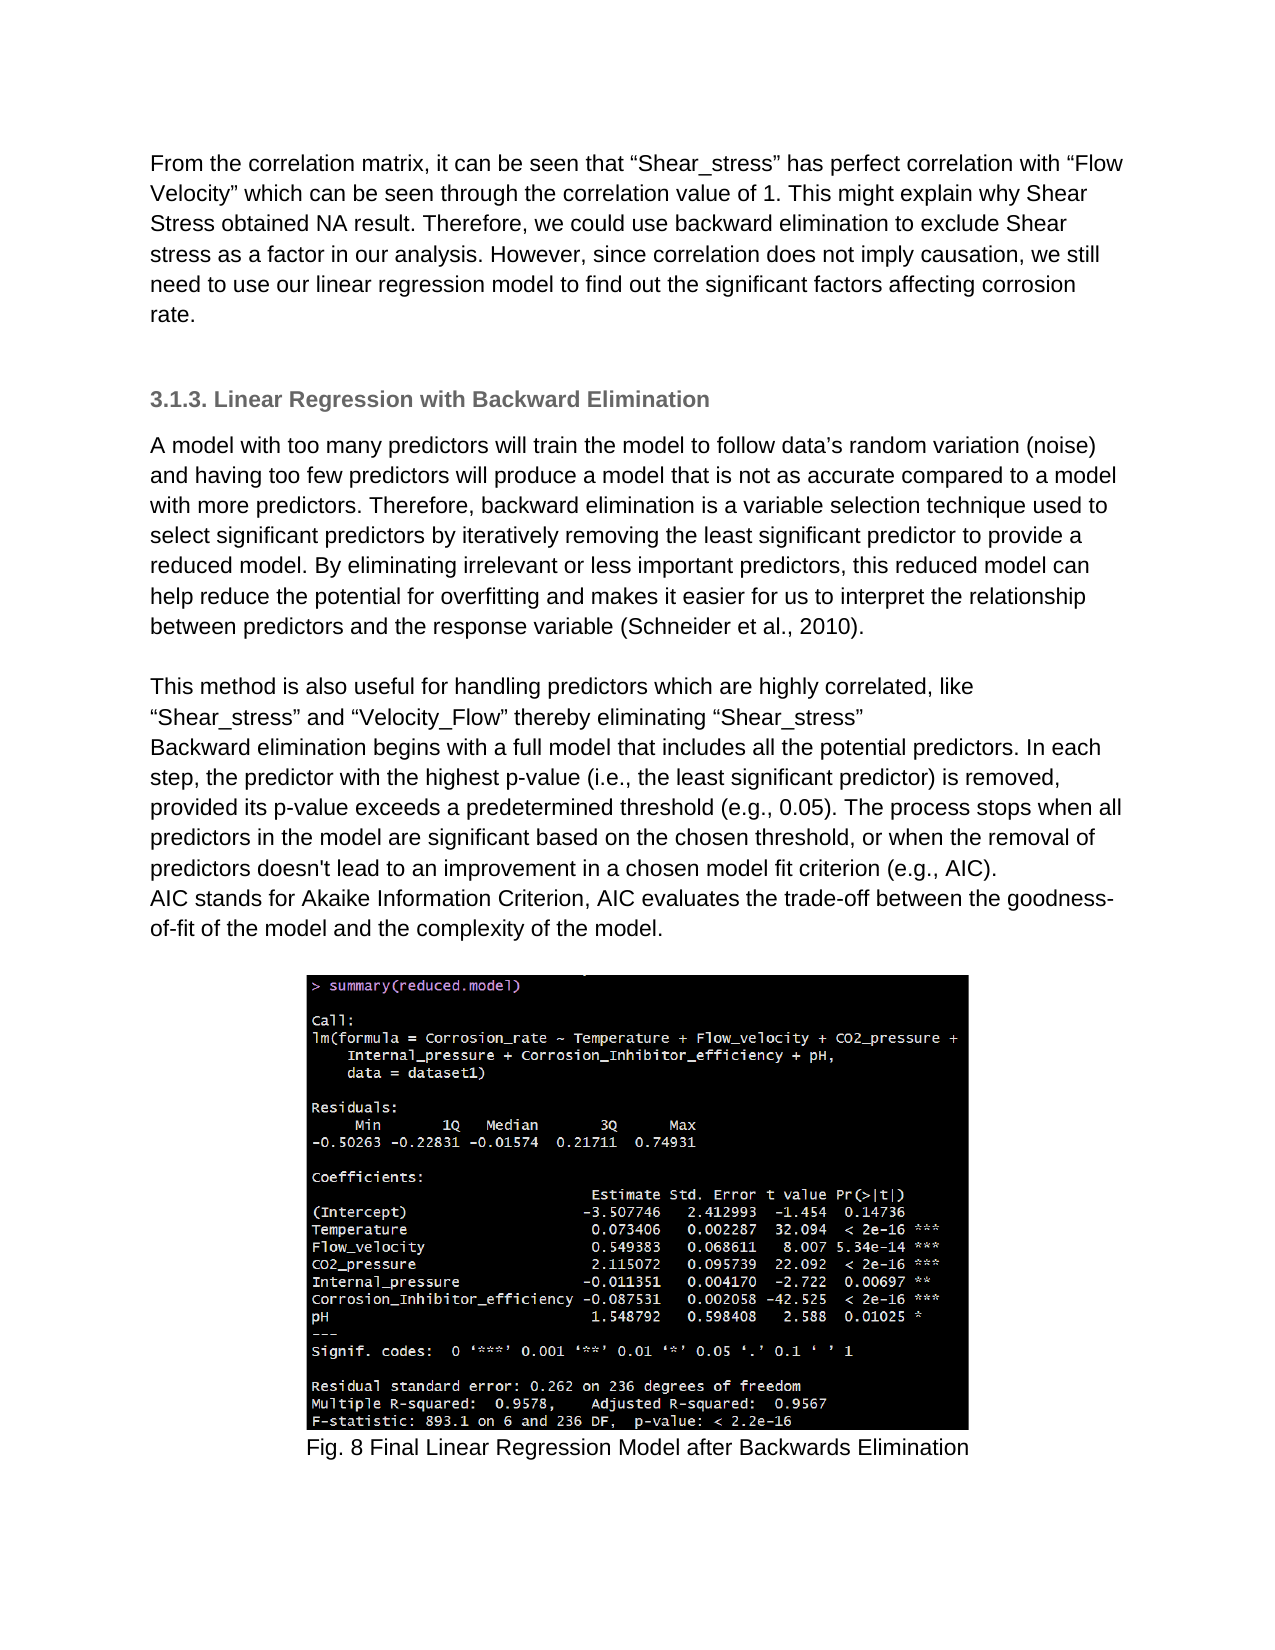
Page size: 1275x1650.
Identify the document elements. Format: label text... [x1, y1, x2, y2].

text AIC stands for Akaike Information Criterion, AIC evaluates the trade-off between the goodness-of-fit of the model and the complexity of the model. [150, 885, 1125, 941]
subtitle 3.1.3. Linear Regression with Backward Elimination [150, 386, 1125, 413]
text Backward elimination begins with a full model that includes all the potential predictors. In each step, the predictor with the highest p-value (i.e., the least significant predictor) is removed, provided its p-value exceeds a predetermined threshold (e.g., 0.05). The process stops when all predictors in the model are significant based on the chosen threshold, or when the removal of predictors doesn't lead to an improvement in a chosen model fit criterion (e.g., AIC). [150, 734, 1125, 881]
text From the correlation matrix, it can be seen that “Shear_stress” has perfect correlation with “Flow Velocity” which can be seen through the correlation value of 1. This might explain why Shear Stress obtained NA result. Therefore, we could use backward elimination to exclude Shear stress as a factor in our analysis. However, since correlation does not imply causation, we still need to use our linear regression model to find out the significant factors affecting corrosion rate. [150, 150, 1125, 327]
text This method is also useful for handling predictors which are highly correlated, like “Shear_stress” and “Velocity_Flow” thereby eliminating “Shear_stress” [150, 673, 1125, 730]
text Fig. 8 Final Linear Regression Model after Backwards Elimination [150, 1433, 1125, 1460]
picture [306, 975, 969, 1430]
text A model with too many predictors will train the model to follow data’s random variation (noise) and having too few predictors will produce a model that is not as accurate compared to a model with more predictors. Therefore, backward elimination is a variable selection technique used to select significant predictors by iteratively removing the least significant predictor to provide a reduced model. By eliminating irrelevant or less important predictors, this reduced model can help reduce the potential for overfitting and makes it easier for us to interpret the relationship between predictors and the response variable (Schneider et al., 2010). [150, 432, 1125, 639]
